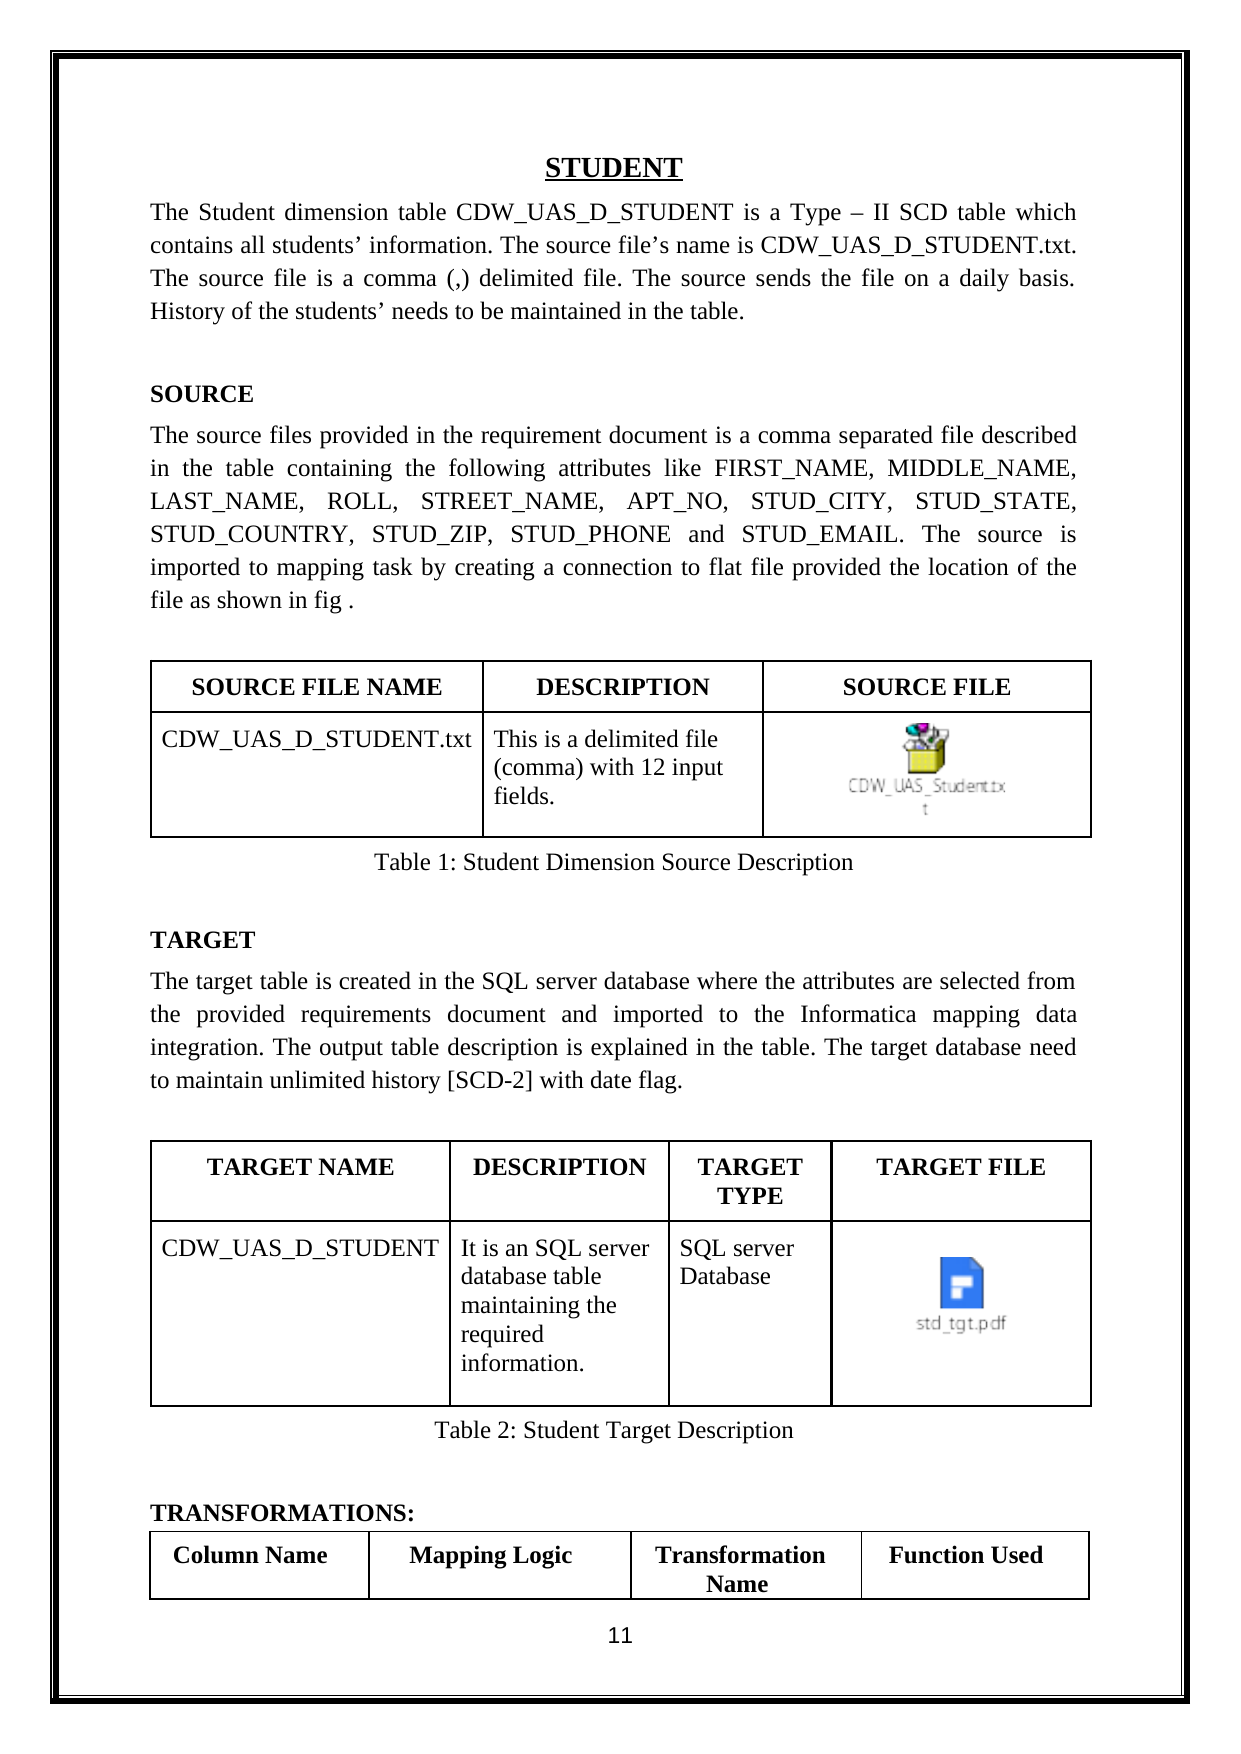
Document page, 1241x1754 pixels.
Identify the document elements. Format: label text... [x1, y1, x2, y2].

table_cell [833, 1222, 1090, 1404]
text Table 1: Student Dimension Source Description [150, 847, 1078, 875]
table_header SOURCE FILE [764, 662, 1090, 711]
table_cell SQL server Database [670, 1222, 830, 1404]
table_header SOURCE FILE NAME [152, 662, 482, 711]
table_header TARGET FILE [833, 1142, 1090, 1220]
text STUDENT [150, 150, 1078, 183]
text TARGET [150, 925, 1078, 954]
table_header DESCRIPTION [484, 662, 762, 711]
table_cell [764, 713, 1090, 836]
table_cell This is a delimited file (comma) with 12 input fields. [484, 713, 762, 836]
table_header TARGET TYPE [670, 1142, 830, 1220]
table_header DESCRIPTION [451, 1142, 668, 1220]
text TRANSFORMATIONS: [150, 1498, 1078, 1526]
table_cell CDW_UAS_D_STUDENT [152, 1222, 449, 1404]
table_header Transformation Name [632, 1532, 861, 1598]
text The target table is created in the SQL server database where the attributes are selected from the provided requirements document and imported to the Informatica mapping data integration. The output table description is explained in the table. The target database need to maintain unlimited history [SCD-2] with date flag. [150, 966, 1078, 1094]
table_header Column Name [151, 1532, 368, 1598]
table_cell It is an SQL server database table maintaining the required information. [451, 1222, 668, 1404]
table_cell CDW_UAS_D_STUDENT.txt [152, 713, 482, 836]
text The source files provided in the requirement document is a comma separated file described in the table containing the following attributes like FIRST_NAME, MIDDLE_NAME, LAST_NAME, ROLL, STREET_NAME, APT_NO, STUD_CITY, STUD_STATE, STUD_COUNTRY, STUD_ZIP, STUD_PHONE and STUD_EMAIL. The source is imported to mapping task by creating a connection to flat file provided the location of the file as shown in fig . [150, 420, 1078, 614]
text SOURCE [150, 379, 1078, 407]
text Table 2: Student Target Description [150, 1415, 1078, 1444]
text The Student dimension table CDW_UAS_D_STUDENT is a Type – II SCD table which contains all students’ information. The source file’s name is CDW_UAS_D_STUDENT.txt. The source file is a comma (,) delimited file. The source sends the file on a daily basis. History of the students’ needs to be maintained in the table. [150, 197, 1078, 325]
table_header TARGET NAME [152, 1142, 449, 1220]
table_header Function Used [862, 1532, 1088, 1598]
table_header Mapping Logic [370, 1532, 630, 1598]
